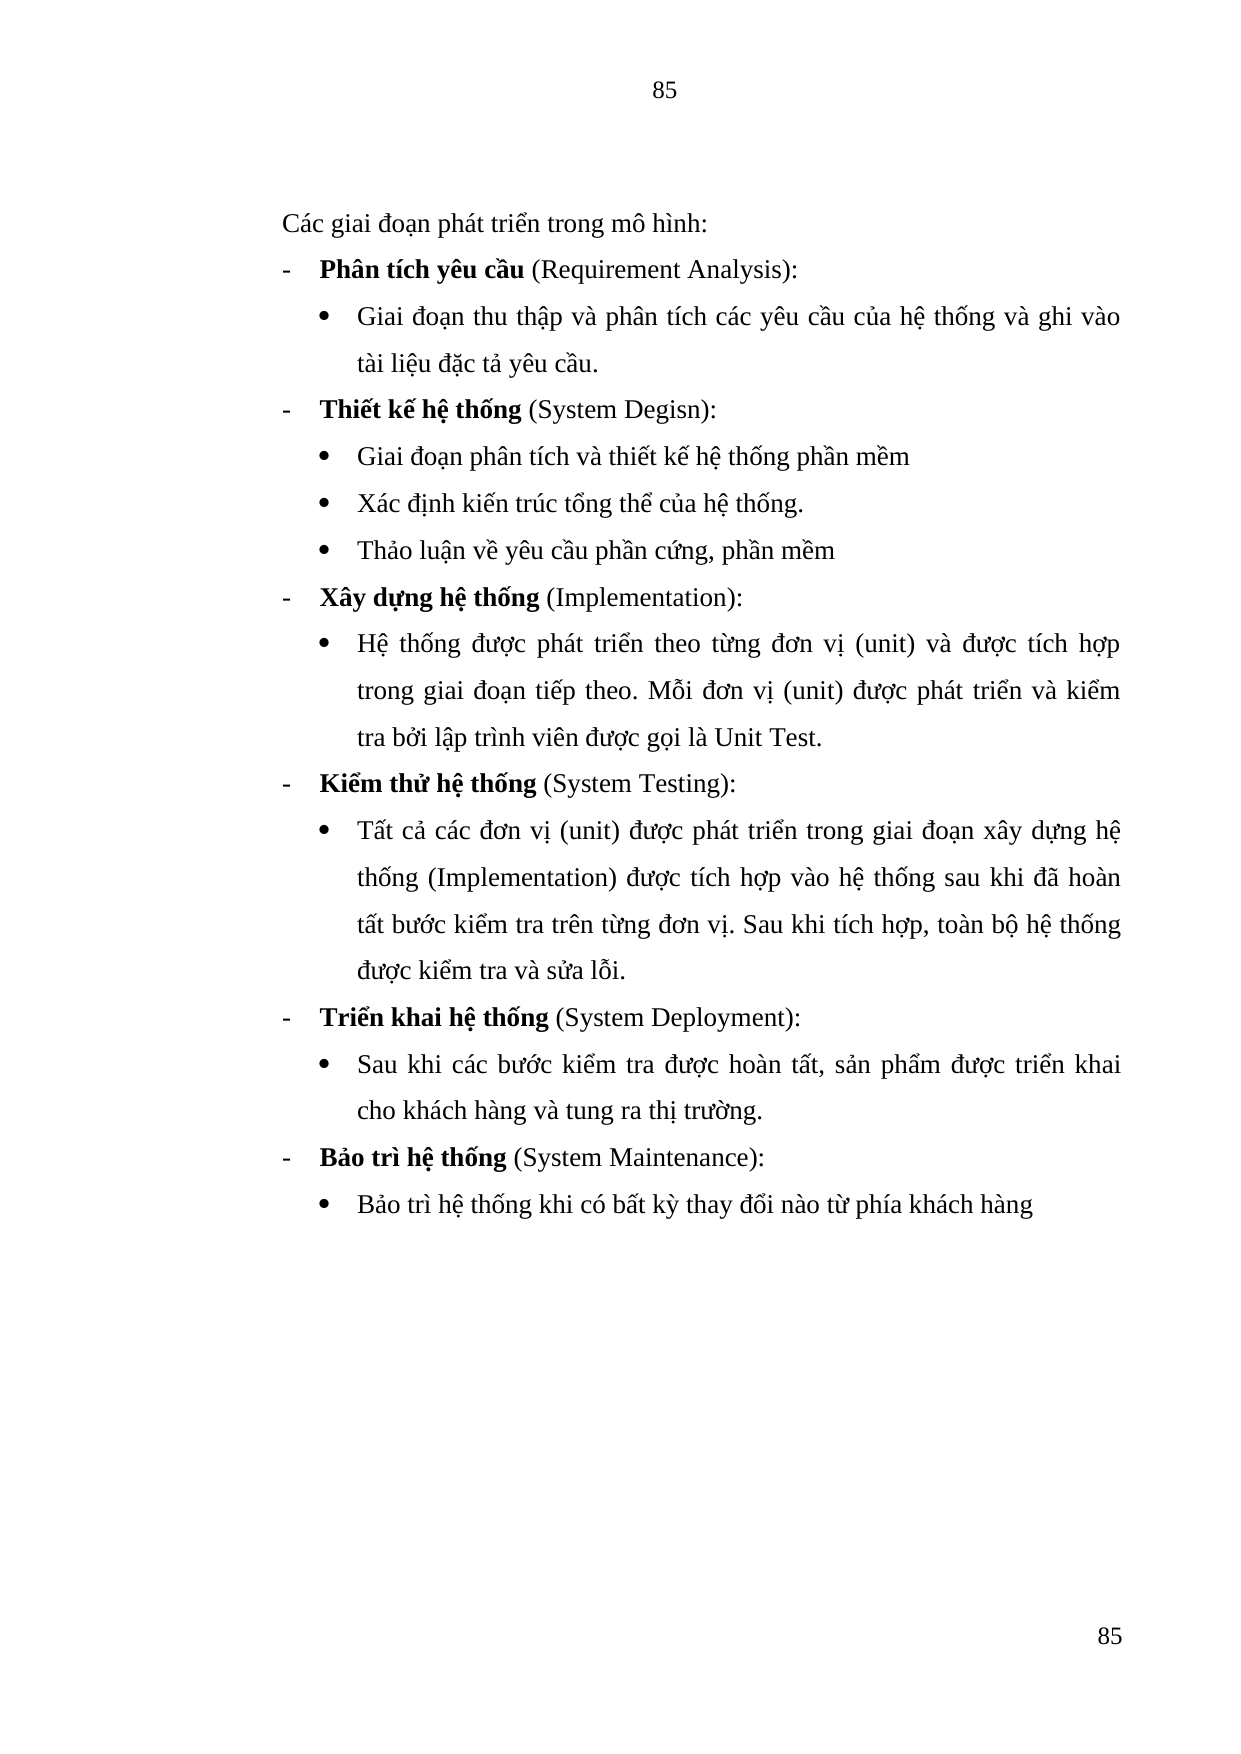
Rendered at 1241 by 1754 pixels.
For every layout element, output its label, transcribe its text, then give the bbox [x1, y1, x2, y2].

list Thiết kế hệ thống (System Degisn): [282, 393, 1122, 425]
list Giai đoạn thu thập và phân tích các yêu cầu của hệ thống và ghi vào tài liệu đặc tả yêu cầu. [319, 300, 1122, 378]
list Xác định kiến trúc tổng thể của hệ thống. [319, 487, 1122, 518]
list Xây dựng hệ thống (Implementation): [282, 581, 1122, 612]
list Giai đoạn phân tích và thiết kế hệ thống phần mềm [319, 440, 1122, 471]
list Thảo luận về yêu cầu phần cứng, phần mềm [319, 534, 1122, 565]
list Sau khi các bước kiểm tra được hoàn tất, sản phẩm được triển khai cho khách hàng và tung ra thị trường. [319, 1048, 1122, 1126]
list Kiểm thử hệ thống (System Testing): [282, 768, 1122, 799]
list Tất cả các đơn vị (unit) được phát triển trong giai đoạn xây dựng hệ thống (Implementation) được tích hợp vào hệ thống sau khi đã hoàn tất bước kiểm tra trên từng đơn vị. Sau khi tích hợp, toàn bộ hệ thống được kiểm tra và sửa lỗi. [319, 814, 1122, 986]
list Triển khai hệ thống (System Deployment): [282, 1001, 1122, 1032]
list Phân tích yêu cầu (Requirement Analysis): [282, 253, 1122, 284]
list Bảo trì hệ thống khi có bất kỳ thay đổi nào từ phía khách hàng [319, 1188, 1122, 1219]
text Các giai đoạn phát triển trong mô hình: [207, 207, 1122, 238]
list Bảo trì hệ thống (System Maintenance): [282, 1141, 1122, 1172]
list Hệ thống được phát triển theo từng đơn vị (unit) và được tích hợp trong giai đoạn tiếp theo. Mỗi đơn vị (unit) được phát triển và kiểm tra bởi lập trình viên được gọi là Unit Test. [319, 627, 1122, 752]
